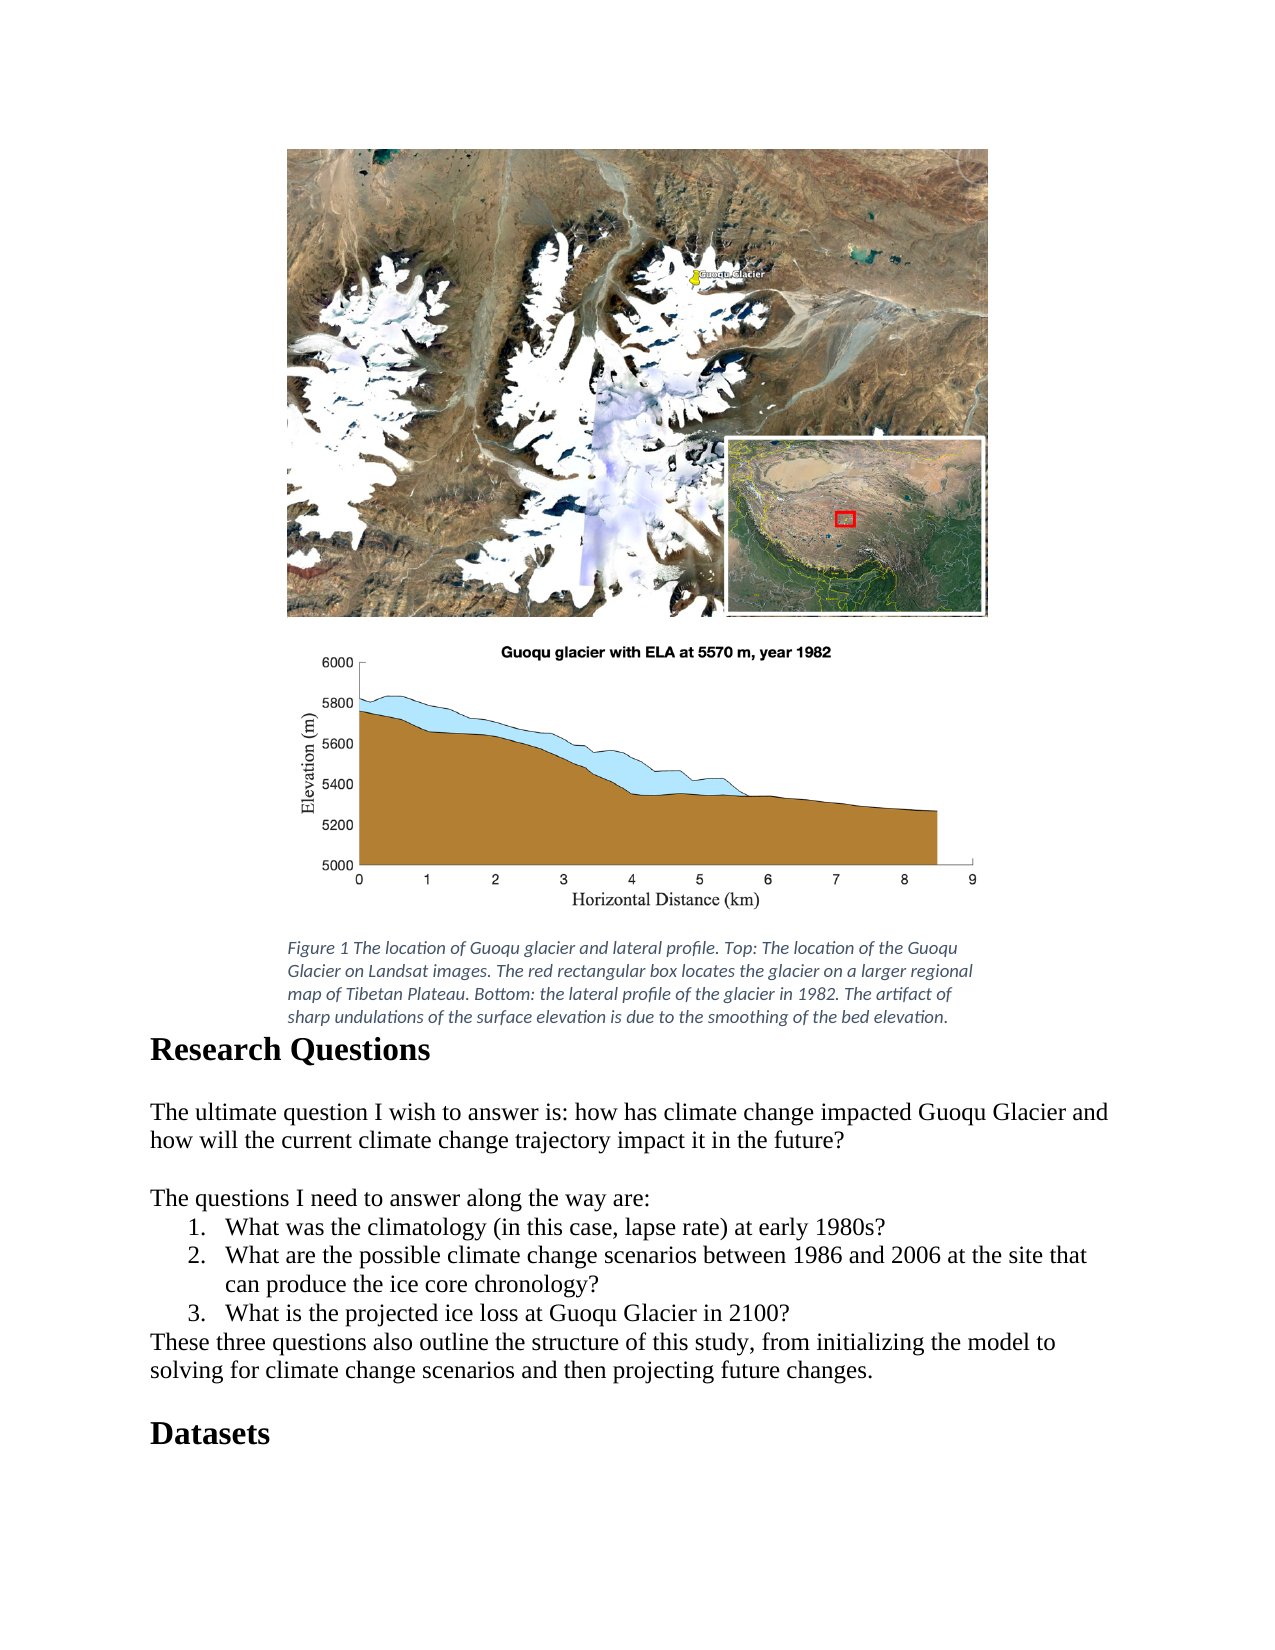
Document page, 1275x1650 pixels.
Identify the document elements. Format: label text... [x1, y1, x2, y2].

picture [287, 149, 988, 927]
text The questions I need to answer along the way are: [150, 1183, 1125, 1212]
list What is the projected ice loss at Guoqu Glacier in 2100? [187, 1298, 1125, 1327]
text The ultimate question I wish to answer is: how has climate change impacted Guoqu Glacier and how will the current climate change trajectory impact it in the future? [150, 1097, 1125, 1154]
text These three questions also outline the structure of this study, from initializing the model to solving for climate change scenarios and then projecting future changes. [150, 1327, 1125, 1384]
text Datasets [150, 1413, 1125, 1451]
list What are the possible climate change scenarios between 1986 and 2006 at the site that can produce the ice core chronology? [187, 1241, 1125, 1298]
list What was the climatology (in this case, lapse rate) at early 1980s? [187, 1212, 1125, 1241]
